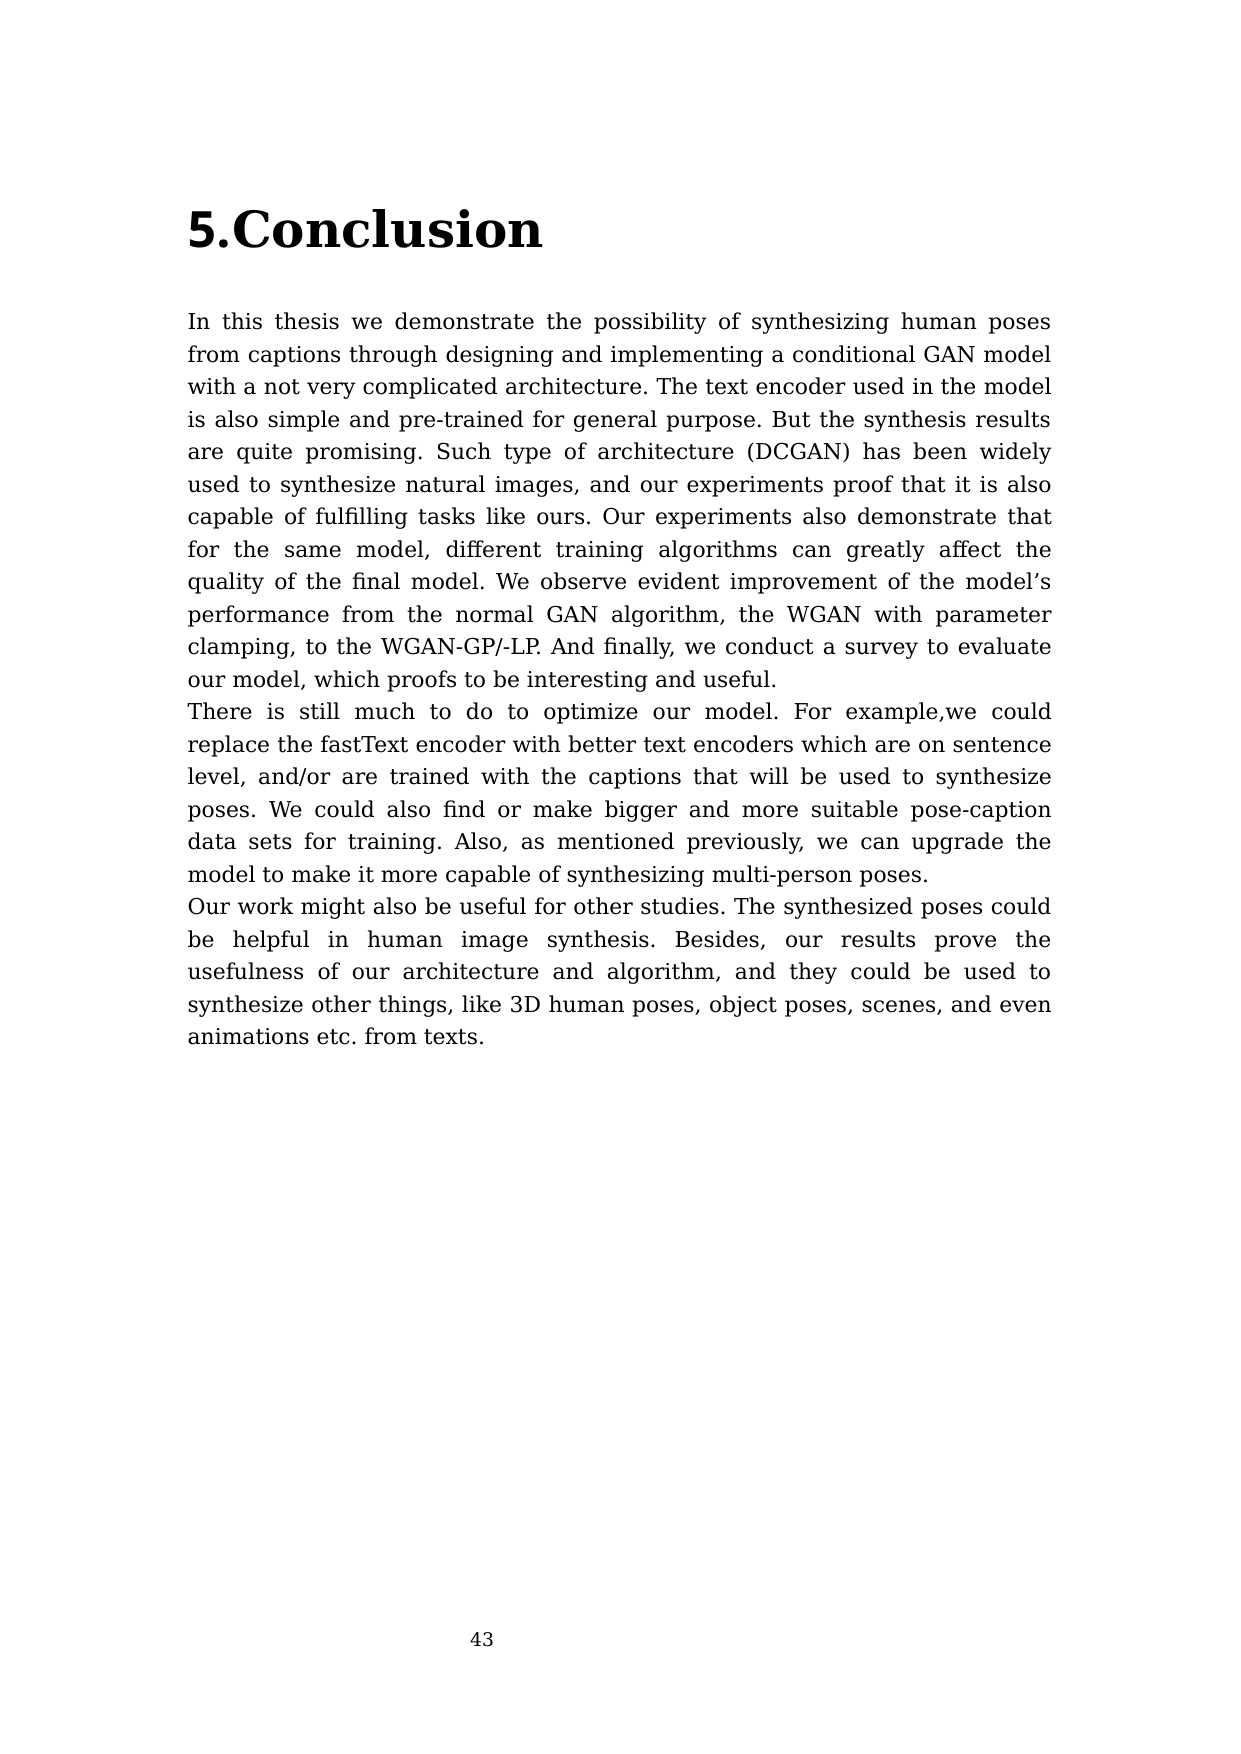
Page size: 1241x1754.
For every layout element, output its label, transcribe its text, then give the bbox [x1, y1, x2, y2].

subtitle Conclusion [187, 179, 1053, 277]
text There is still much to do to optimize our model. For example,we could replace the fastText encoder with better text encoders which are on sentence level, and/or are trained with the captions that will be used to synthesize poses. We could also find or make bigger and more suitable pose-caption data sets for training. Also, as mentioned previously, we can upgrade the model to make it more capable of synthesizing multi-person poses. [187, 696, 1053, 891]
text Our work might also be useful for other studies. The synthesized poses could be helpful in human image synthesis. Besides, our results prove the usefulness of our architecture and algorithm, and they could be used to synthesize other things, like 3D human poses, object poses, scenes, and even animations etc. from texts. [187, 891, 1053, 1053]
text In this thesis we demonstrate the possibility of synthesizing human poses from captions through designing and implementing a conditional GAN model with a not very complicated architecture. The text encoder used in the model is also simple and pre-trained for general purpose. But the synthesis results are quite promising. Such type of architecture (DCGAN) has been widely used to synthesize natural images, and our experiments proof that it is also capable of fulfilling tasks like ours. Our experiments also demonstrate that for the same model, different training algorithms can greatly affect the quality of the final model. We observe evident improvement of the model’s performance from the normal GAN algorithm, the WGAN with parameter clamping, to the WGAN-GP/-LP. And finally, we conduct a survey to evaluate our model, which proofs to be interesting and useful. [187, 306, 1053, 696]
